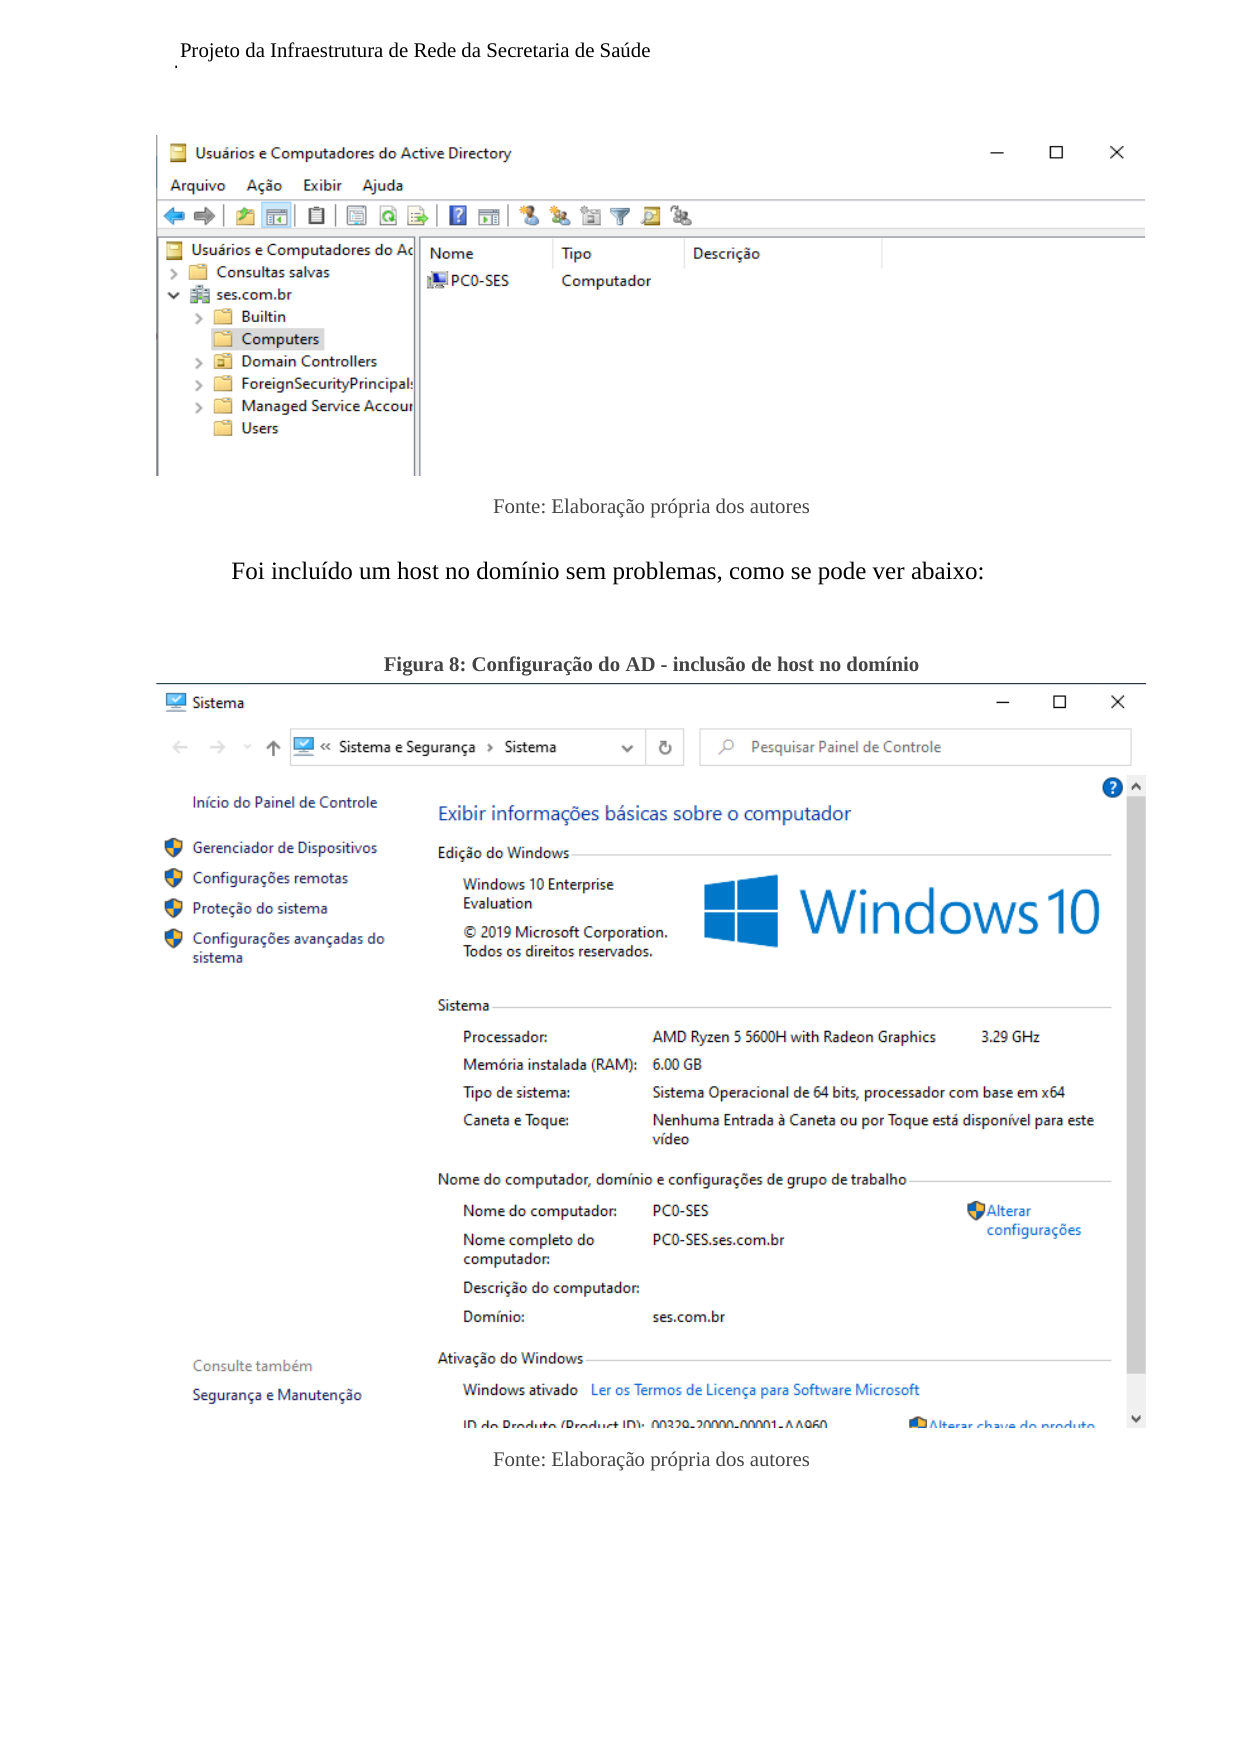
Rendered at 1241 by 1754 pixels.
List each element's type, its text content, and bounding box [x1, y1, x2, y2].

text Figura 8: Configuração do AD - inclusão de host no domínio [156, 652, 1146, 676]
picture [156, 683, 1147, 1428]
picture [156, 135, 1146, 476]
text Foi incluído um host no domínio sem problemas, como se pode ver abaixo: [156, 556, 1146, 585]
text Fonte: Elaboração própria dos autores [156, 494, 1146, 518]
text Fonte: Elaboração própria dos autores [156, 1447, 1146, 1471]
